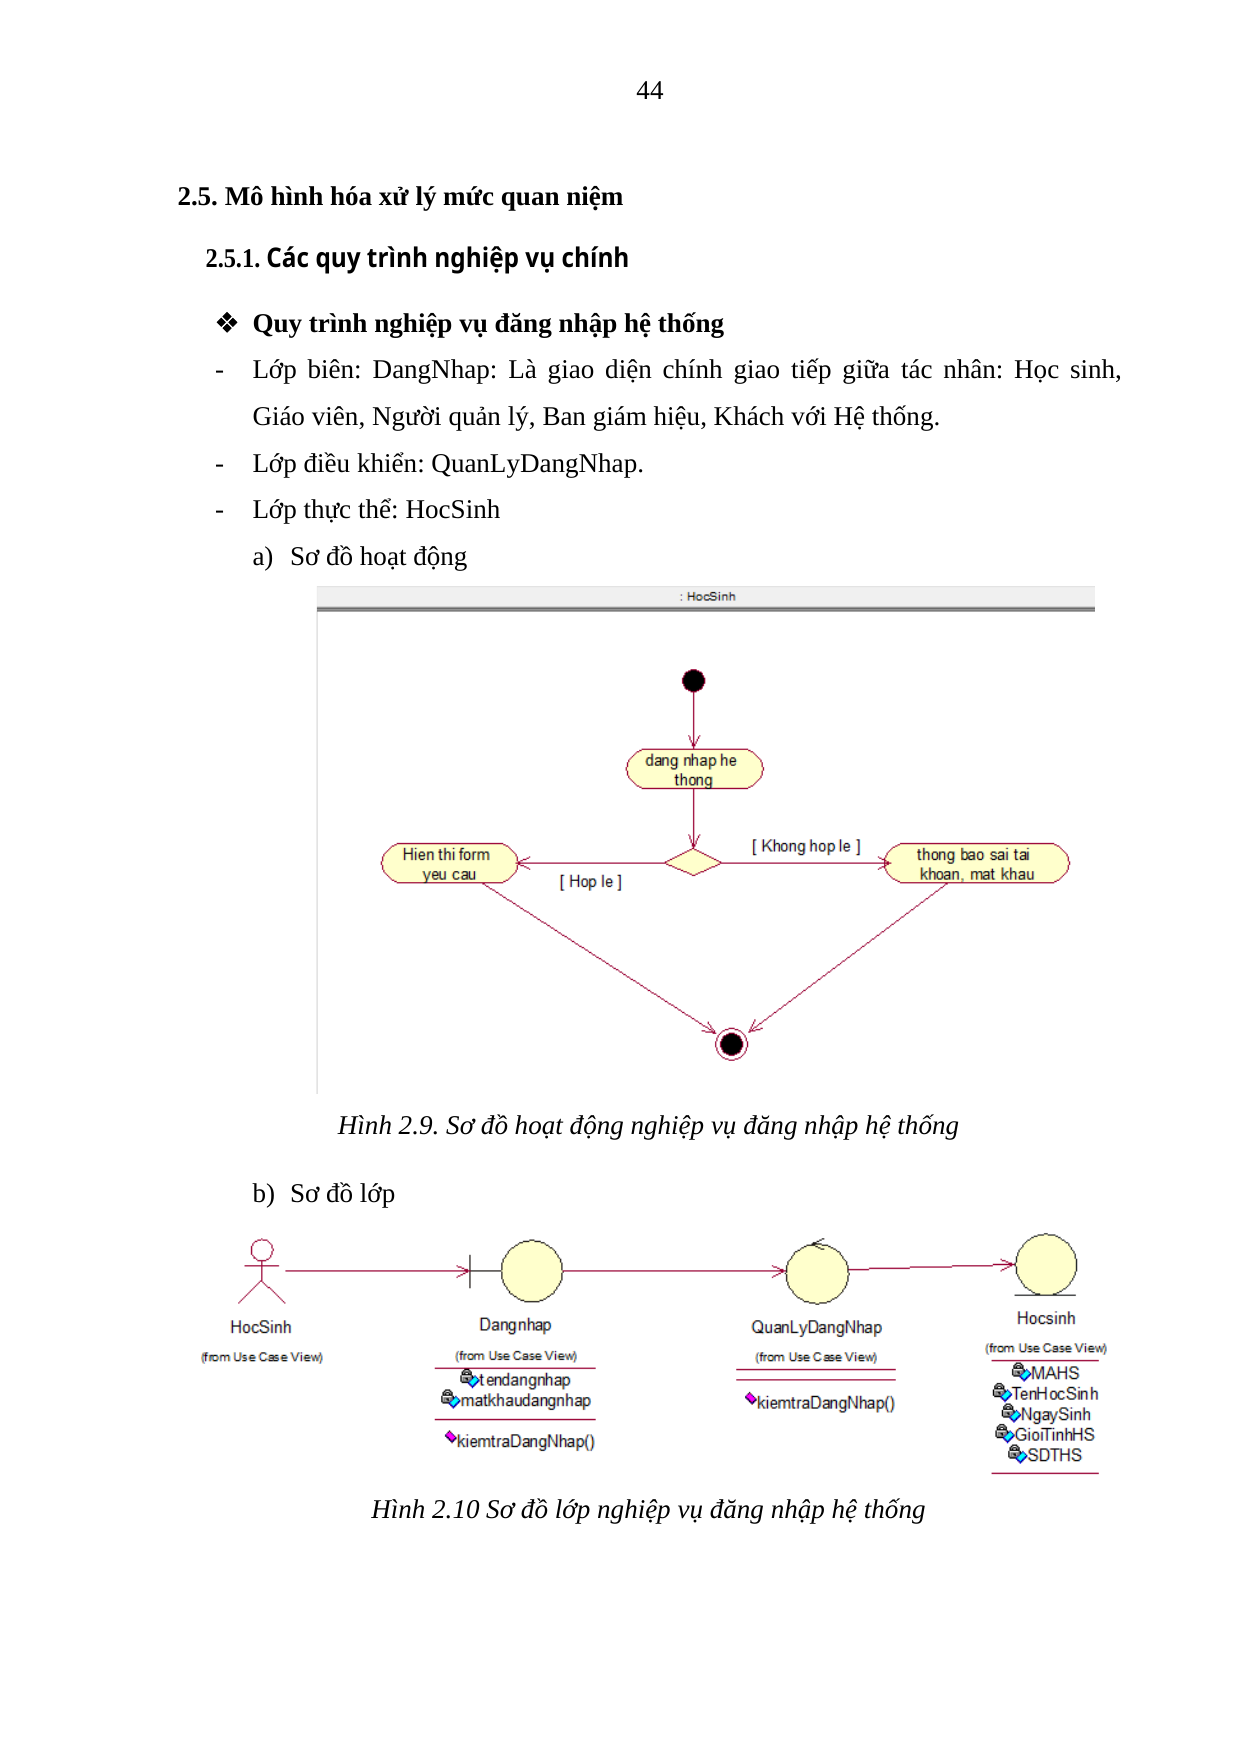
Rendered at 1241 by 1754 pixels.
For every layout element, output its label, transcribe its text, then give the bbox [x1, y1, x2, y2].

list Lớp thực thể: HocSinh [215, 493, 1122, 525]
subtitle Các quy trình nghiệp vụ chính [205, 239, 1122, 276]
list Lớp biên: DangNhap: Là giao diện chính giao tiếp giữa tác nhân: Học sinh, Giáo viên, Người quản lý, Ban giám hiệu, Khách với Hệ thống. [215, 353, 1122, 431]
list Sơ đồ hoạt động [252, 540, 1122, 571]
list Quy trình nghiệp vụ đăng nhập hệ thống [215, 307, 1122, 338]
text Hình 2.10 Sơ đồ lớp nghiệp vụ đăng nhập hệ thống [177, 1478, 1122, 1524]
list Lớp điều khiển: QuanLyDangNhap. [215, 447, 1122, 478]
text Hình 2.9. Sơ đồ hoạt động nghiệp vụ đăng nhập hệ thống [177, 1109, 1122, 1140]
subtitle Mô hình hóa xử lý mức quan niệm [177, 180, 1122, 211]
picture [177, 1223, 1122, 1478]
picture [316, 586, 1095, 1094]
list Sơ đồ lớp [252, 1177, 1122, 1208]
